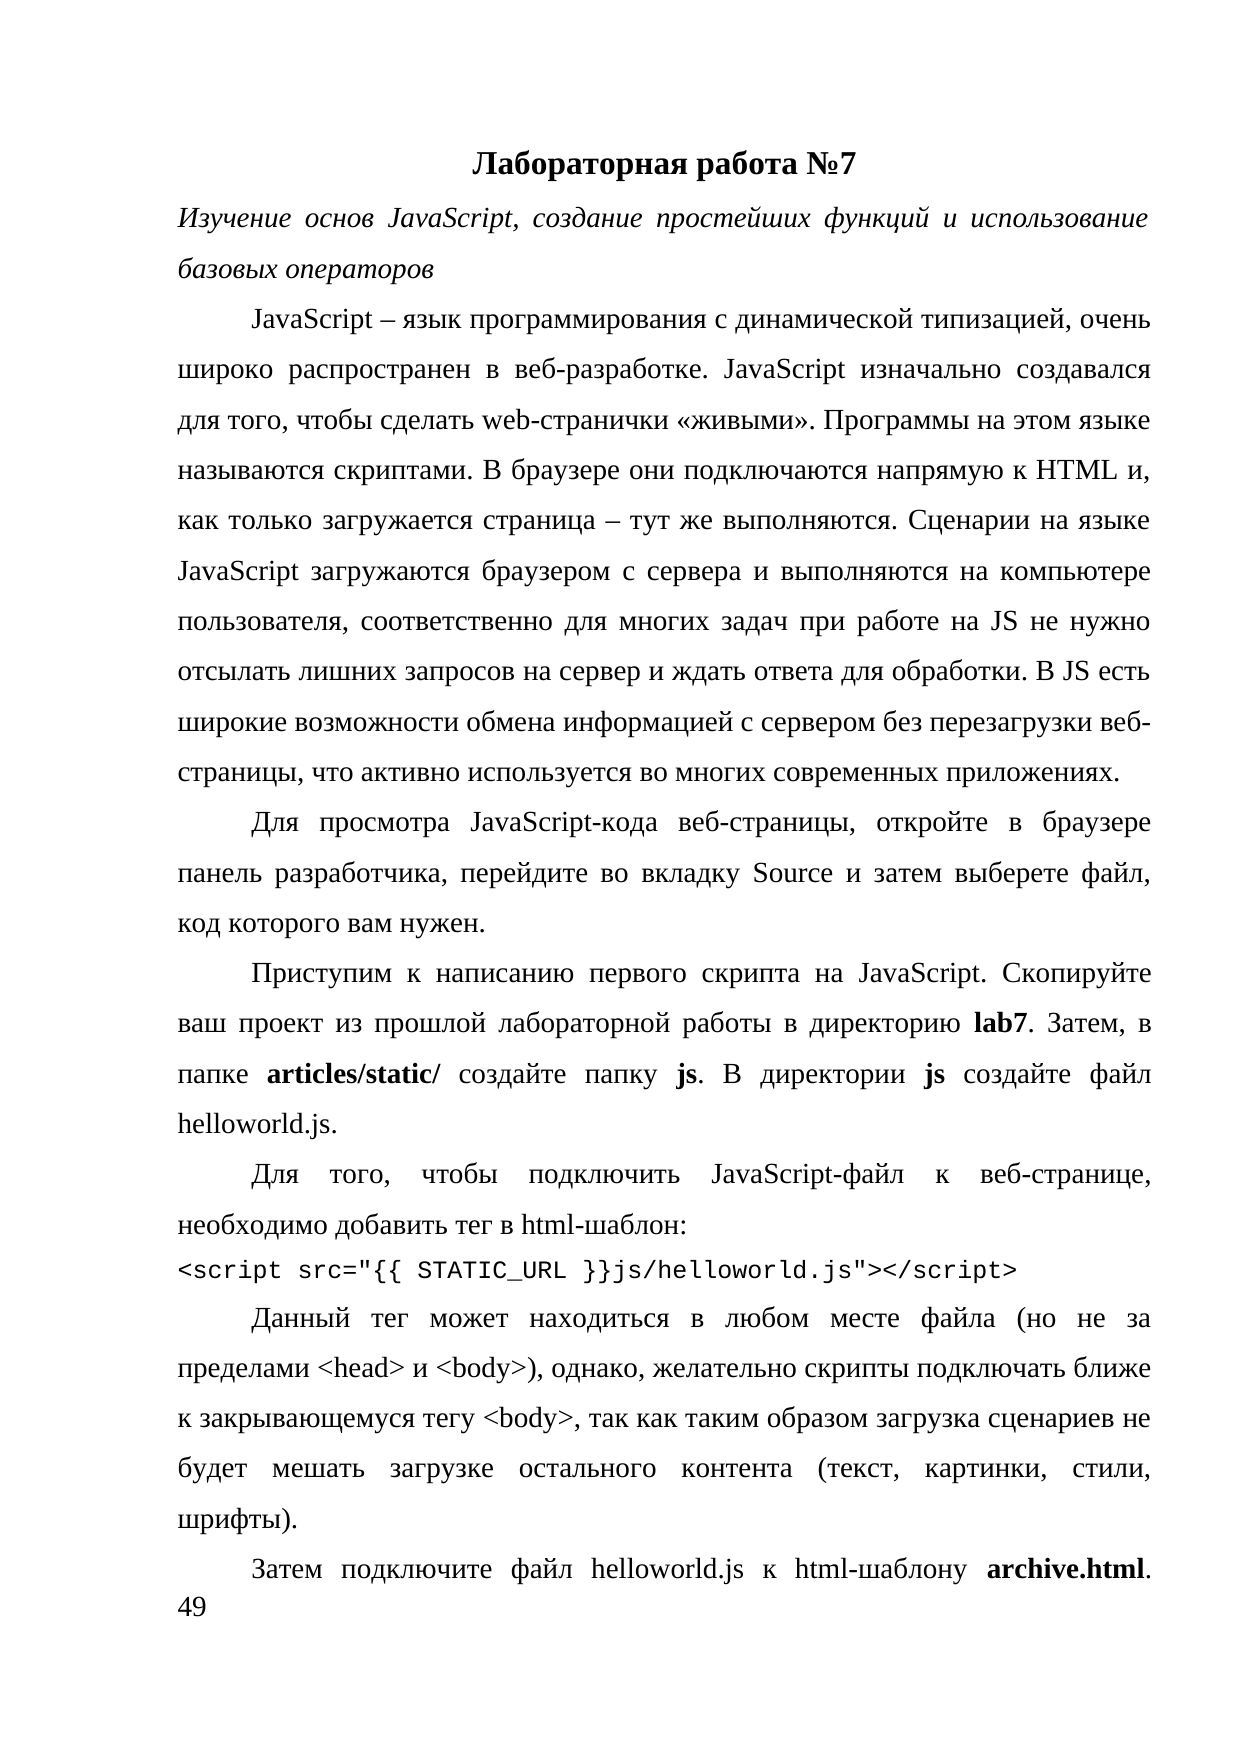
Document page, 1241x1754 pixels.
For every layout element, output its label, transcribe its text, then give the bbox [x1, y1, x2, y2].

text Для того, чтобы подключить JavaScript-файл к веб-странице, необходимо добавить тег в html-шаблон: [177, 1157, 1152, 1240]
subtitle Лабораторная работа №7 [177, 143, 1152, 181]
text JavaScript – язык программирования с динамической типизацией, очень широко распространен в веб-разработке. JavaScript изначально создавался для того, чтобы сделать web-странички «живыми». Программы на этом языке называются скриптами. В браузере они подключаются напрямую к HTML и, как только загружается страница – тут же выполняются. Сценарии на языке JavaScript загружаются браузером с сервера и выполняются на компьютере пользователя, соответственно для многих задач при работе на JS не нужно отсылать лишних запросов на сервер и ждать ответа для обработки. В JS есть широкие возможности обмена информацией с сервером без перезагрузки веб-страницы, что активно используется во многих современных приложениях. [177, 301, 1152, 788]
text Приступим к написанию первого скрипта на JavaScript. Скопируйте ваш проект из прошлой лабораторной работы в директорию lab7. Затем, в папке articles/static/ создайте папку js. В директории js создайте файл helloworld.js. [177, 955, 1152, 1140]
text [177, 1551, 1152, 1585]
text Для просмотра JavaScript-кода веб-страницы, откройте в браузере панель разработчика, перейдите во вкладку Source и затем выберете файл, код которого вам нужен. [177, 804, 1152, 938]
text Изучение основ JavaScript, создание простейших функций и использование базовых операторов [177, 201, 1152, 284]
text Данный тег может находиться в любом месте файла (но не за пределами <head> и <body>), однако, желательно скрипты подключать ближе к закрывающемуся тегу <body>, так как таким образом загрузка сценариев не будет мешать загрузке остального контента (текст, картинки, стили, шрифты). [177, 1300, 1152, 1534]
text <script src="{{ STATIC_URL }}js/helloworld.js"></script> [177, 1257, 1152, 1286]
